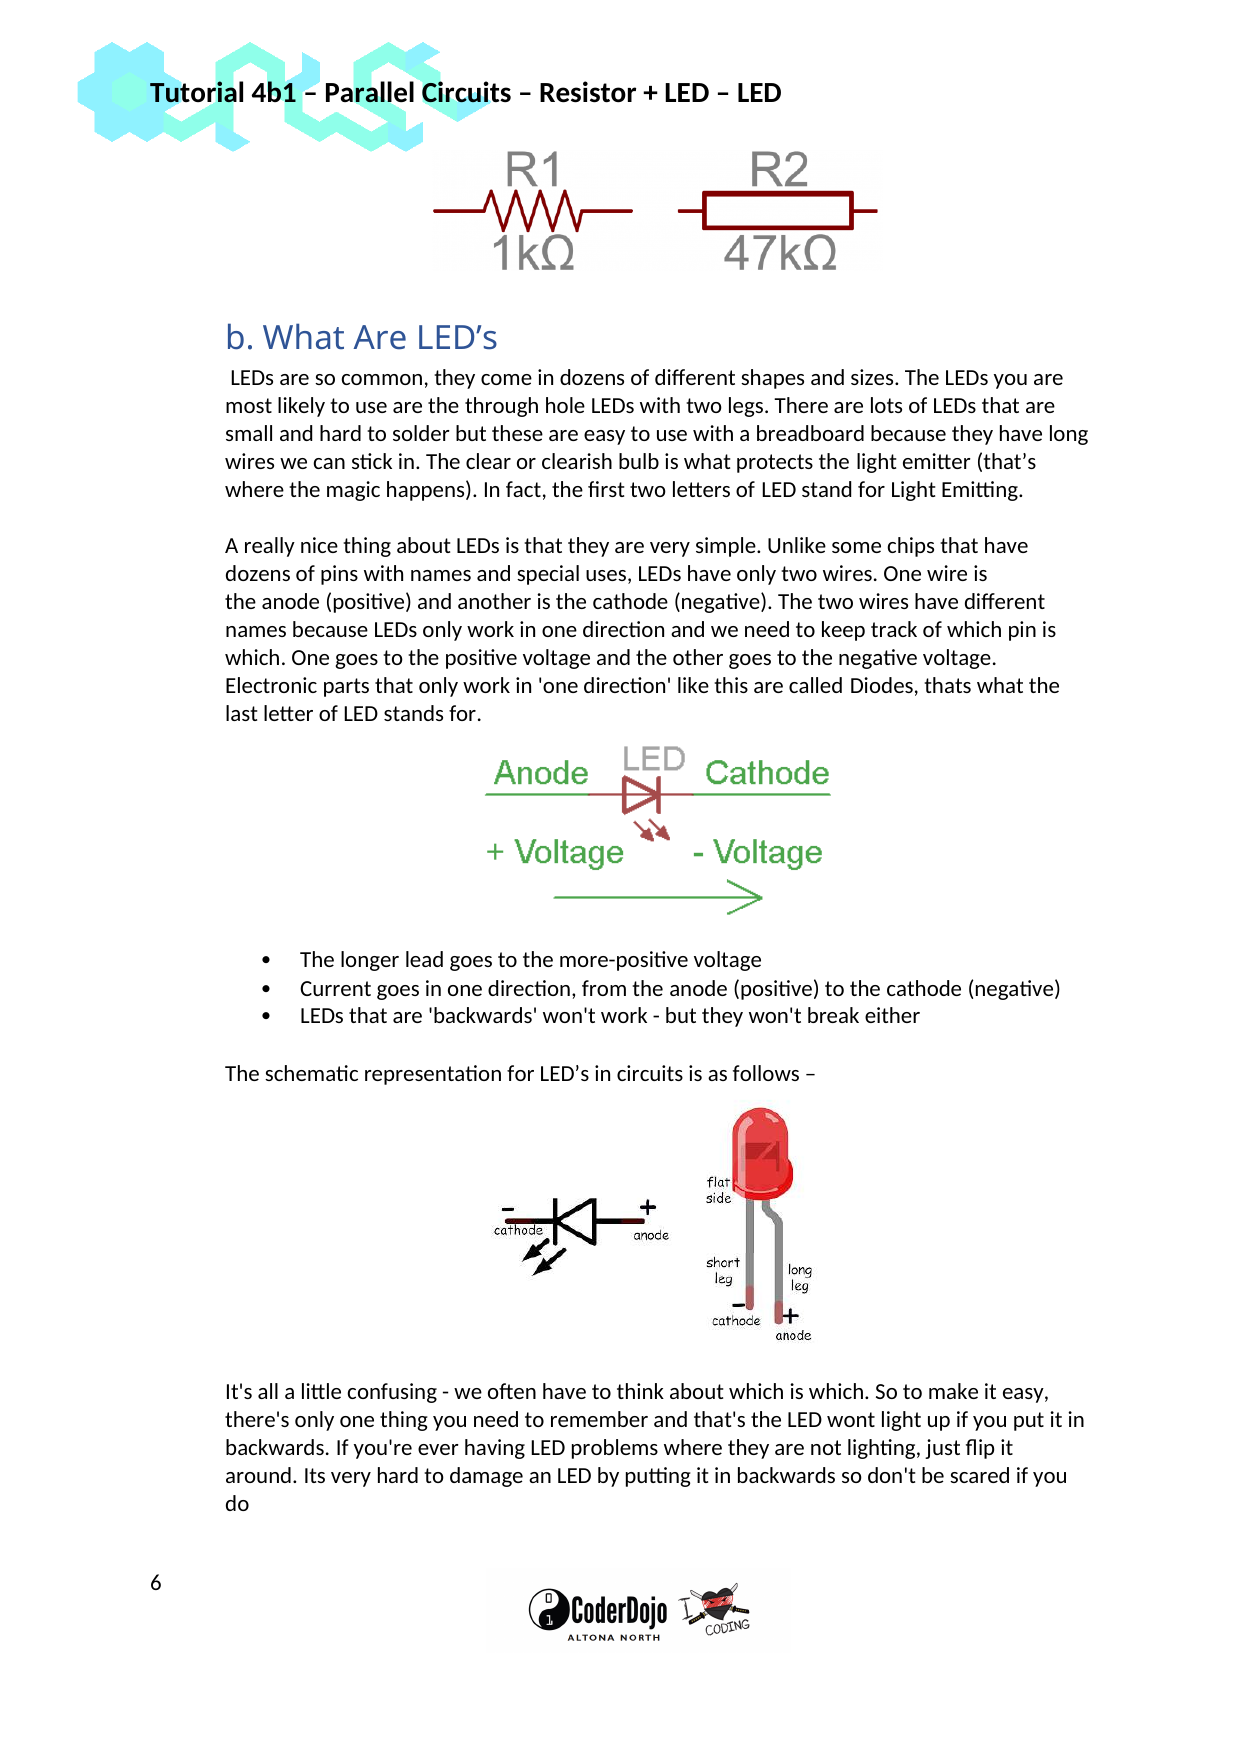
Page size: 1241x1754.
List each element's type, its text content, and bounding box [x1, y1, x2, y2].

picture [477, 727, 839, 917]
picture [486, 1568, 792, 1653]
list Current goes in one direction, from the anode (positive) to the cathode (negative) [262, 974, 1090, 1002]
text LEDs are so common, they come in dozens of different shapes and sizes. The LEDs you are most likely to use are the through hole LEDs with two legs. There are lots of LEDs that are small and hard to solder but these are easy to use with a breadboard because they have long wires we can stick in. The clear or clearish bulb is what protects the light emitter (that’s where the magic happens). In fact, the first two letters of LED stand for Light Emitting. [225, 363, 1090, 503]
text The schematic representation for LED’s in circuits is as follows – [225, 1059, 1090, 1087]
picture [485, 1086, 831, 1350]
picture [77, 42, 884, 271]
subtitle What Are LED’s [225, 314, 1090, 359]
text A really nice thing about LEDs is that they are very simple. Unlike some chips that have dozens of pins with names and special uses, LEDs have only two wires. One wire is the anode (positive) and another is the cathode (negative). The two wires have different names because LEDs only work in one direction and we need to keep track of which pin is which. One goes to the positive voltage and the other goes to the negative voltage. Electronic parts that only work in 'one direction' like this are called Diodes, thats what the last letter of LED stands for. [225, 531, 1090, 727]
list The longer lead goes to the more-positive voltage [262, 946, 1090, 974]
text It's all a little confusing - we often have to think about which is which. So to make it easy, there's only one thing you need to remember and that's the LED wont light up if you put it in backwards. If you're ever having LED problems where they are not lighting, just flip it around. Its very hard to damage an LED by putting it in backwards so don't be scared if you do [225, 1377, 1090, 1517]
list LEDs that are 'backwards' won't work - but they won't break either [262, 1002, 1090, 1030]
